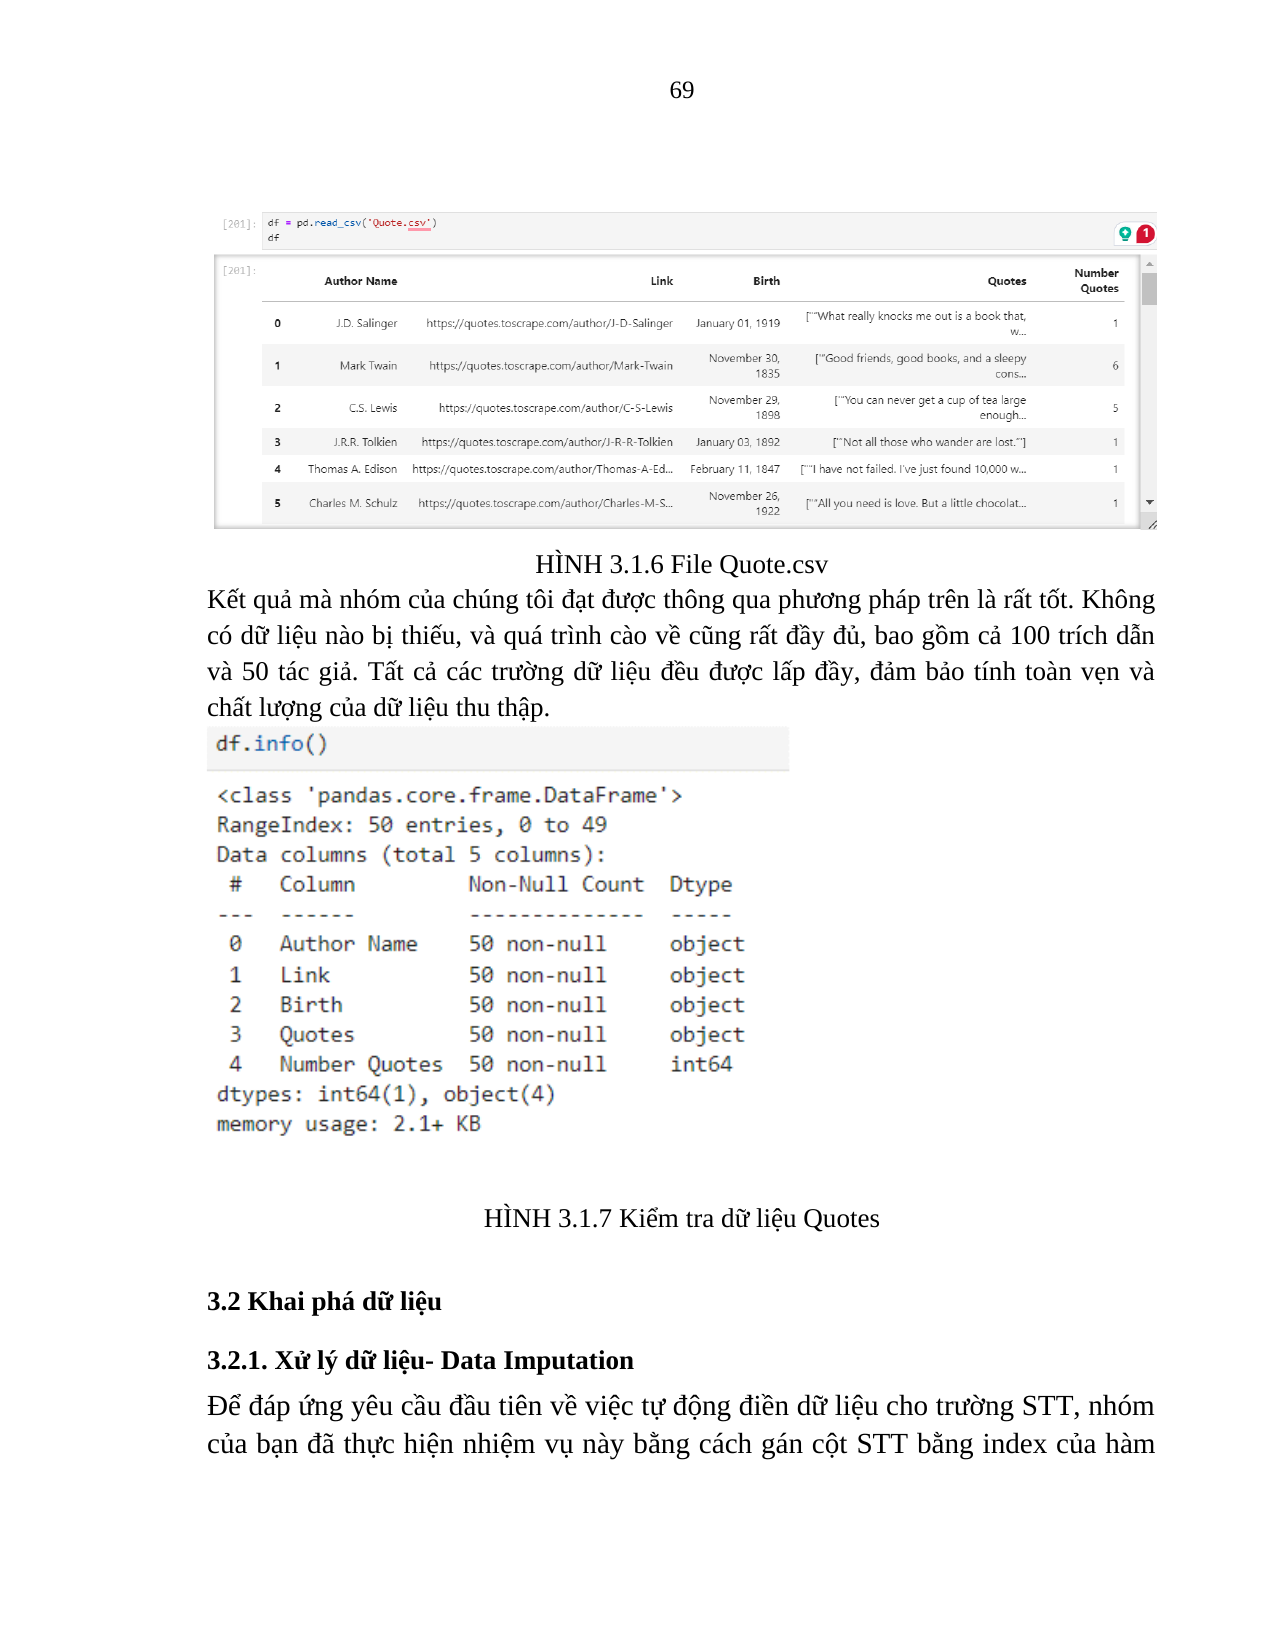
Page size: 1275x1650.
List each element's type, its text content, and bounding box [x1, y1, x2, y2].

picture [206, 726, 790, 1186]
text 3.2 Khai phá dữ liệu [207, 1285, 1157, 1316]
text HÌNH 3.1.7 Kiểm tra dữ liệu Quotes [207, 1202, 1157, 1234]
text 3.2.1. Xử lý dữ liệu- Data Imputation [207, 1344, 1157, 1375]
text Kết quả mà nhóm của chúng tôi đạt được thông qua phương pháp trên là rất tốt. Không có dữ liệu nào bị thiếu, và quá trình cào về cũng rất đầy đủ, bao gồm cả 100 trích dẫn và 50 tác giả. Tất cả các trường dữ liệu đều được lấp đầy, đảm bảo tính toàn vẹn và chất lượng của dữ liệu thu thập. [207, 583, 1157, 722]
text HÌNH 3.1.6 File Quote.csv [207, 548, 1157, 579]
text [207, 1388, 1157, 1460]
picture [206, 206, 1157, 531]
